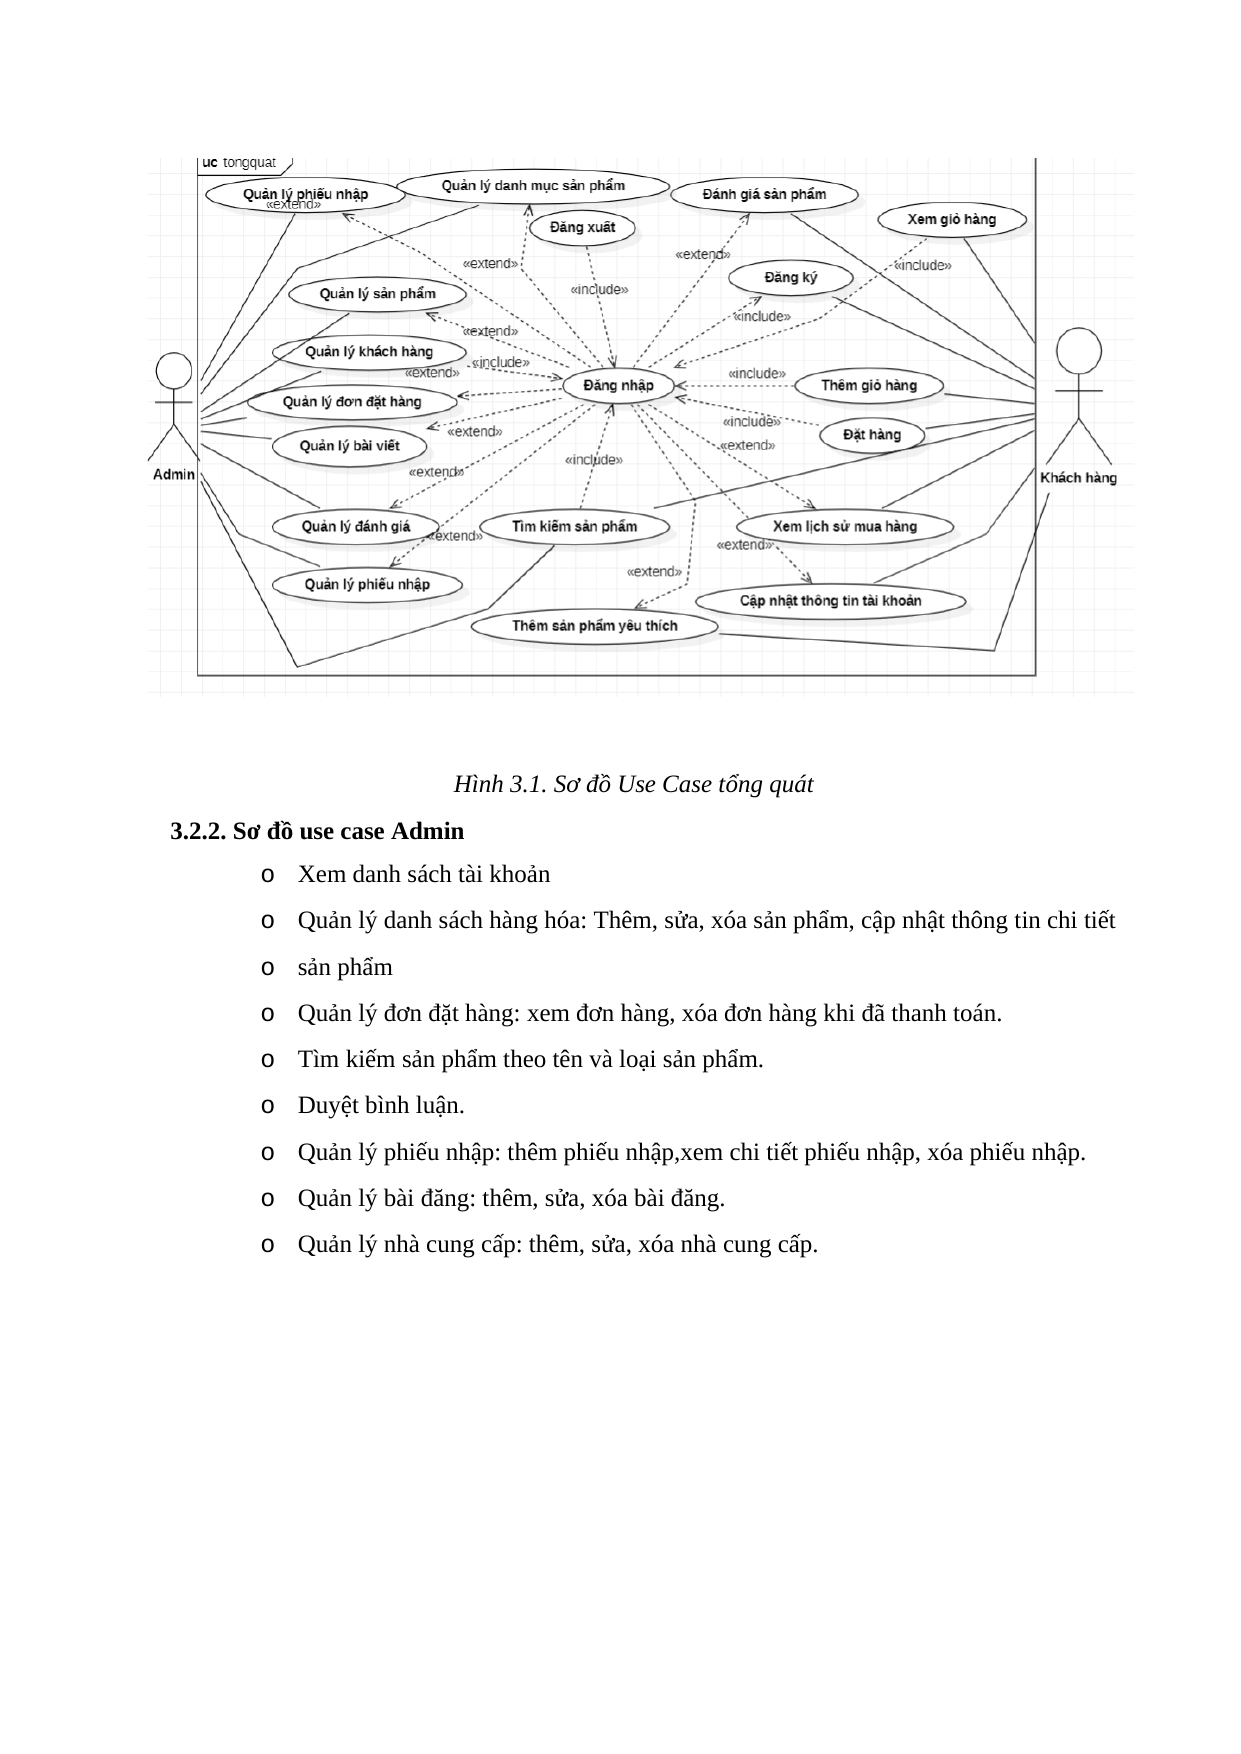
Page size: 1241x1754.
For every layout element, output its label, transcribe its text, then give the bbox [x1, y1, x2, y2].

list Quản lý nhà cung cấp: thêm, sửa, xóa nhà cung cấp. [260, 1229, 1122, 1260]
list Duyệt bình luận. [260, 1090, 1122, 1121]
text Hình 3.1. Sơ đồ Use Case tổng quát [148, 769, 1122, 797]
list Quản lý bài đăng: thêm, sửa, xóa bài đăng. [260, 1183, 1122, 1214]
list Quản lý danh sách hàng hóa: Thêm, sửa, xóa sản phẩm, cập nhật thông tin chi tiết [260, 905, 1122, 936]
list Quản lý phiếu nhập: thêm phiếu nhập,xem chi tiết phiếu nhập, xóa phiếu nhập. [260, 1137, 1122, 1167]
picture [147, 158, 1135, 697]
list sản phẩm [260, 952, 1122, 982]
list Tìm kiếm sản phẩm theo tên và loại sản phẩm. [260, 1044, 1122, 1075]
subtitle 3.2.2. Sơ đồ use case Admin [112, 816, 1122, 845]
list Xem danh sách tài khoản [260, 859, 1122, 890]
list Quản lý đơn đặt hàng: xem đơn hàng, xóa đơn hàng khi đã thanh toán. [260, 998, 1122, 1029]
